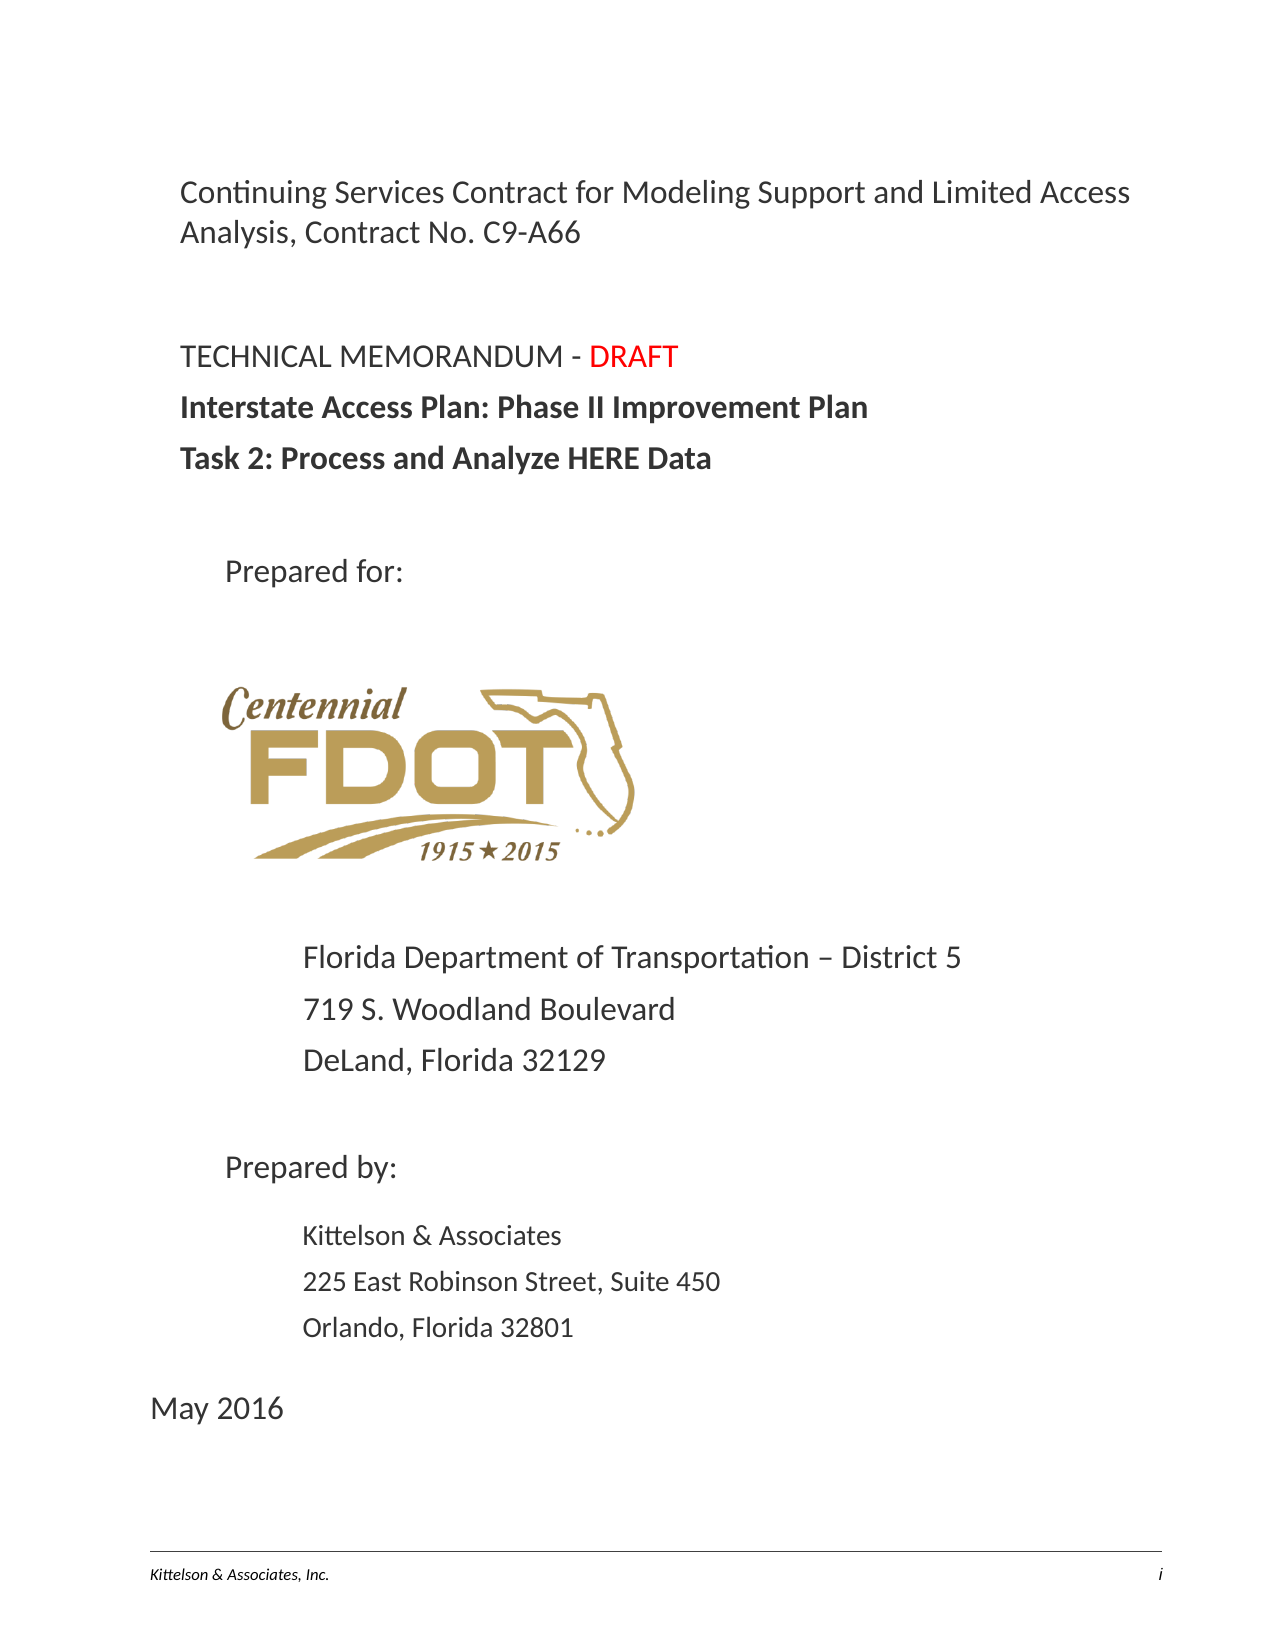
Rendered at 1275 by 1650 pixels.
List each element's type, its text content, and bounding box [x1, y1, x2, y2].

text Task 2: Process and Analyze HERE Data [180, 437, 1162, 478]
text Prepared for: [180, 550, 1162, 590]
text Continuing Services Contract for Modeling Support and Limited Access Analysis, Contract No. C9-A66 [180, 171, 1162, 252]
text Prepared by: [150, 1146, 1162, 1187]
picture [210, 665, 643, 882]
text May 2016 [150, 1387, 1162, 1428]
text TECHNICAL MEMORANDUM - DRAFT [180, 335, 1162, 375]
text Interstate Access Plan: Phase II Improvement Plan [180, 386, 1162, 427]
